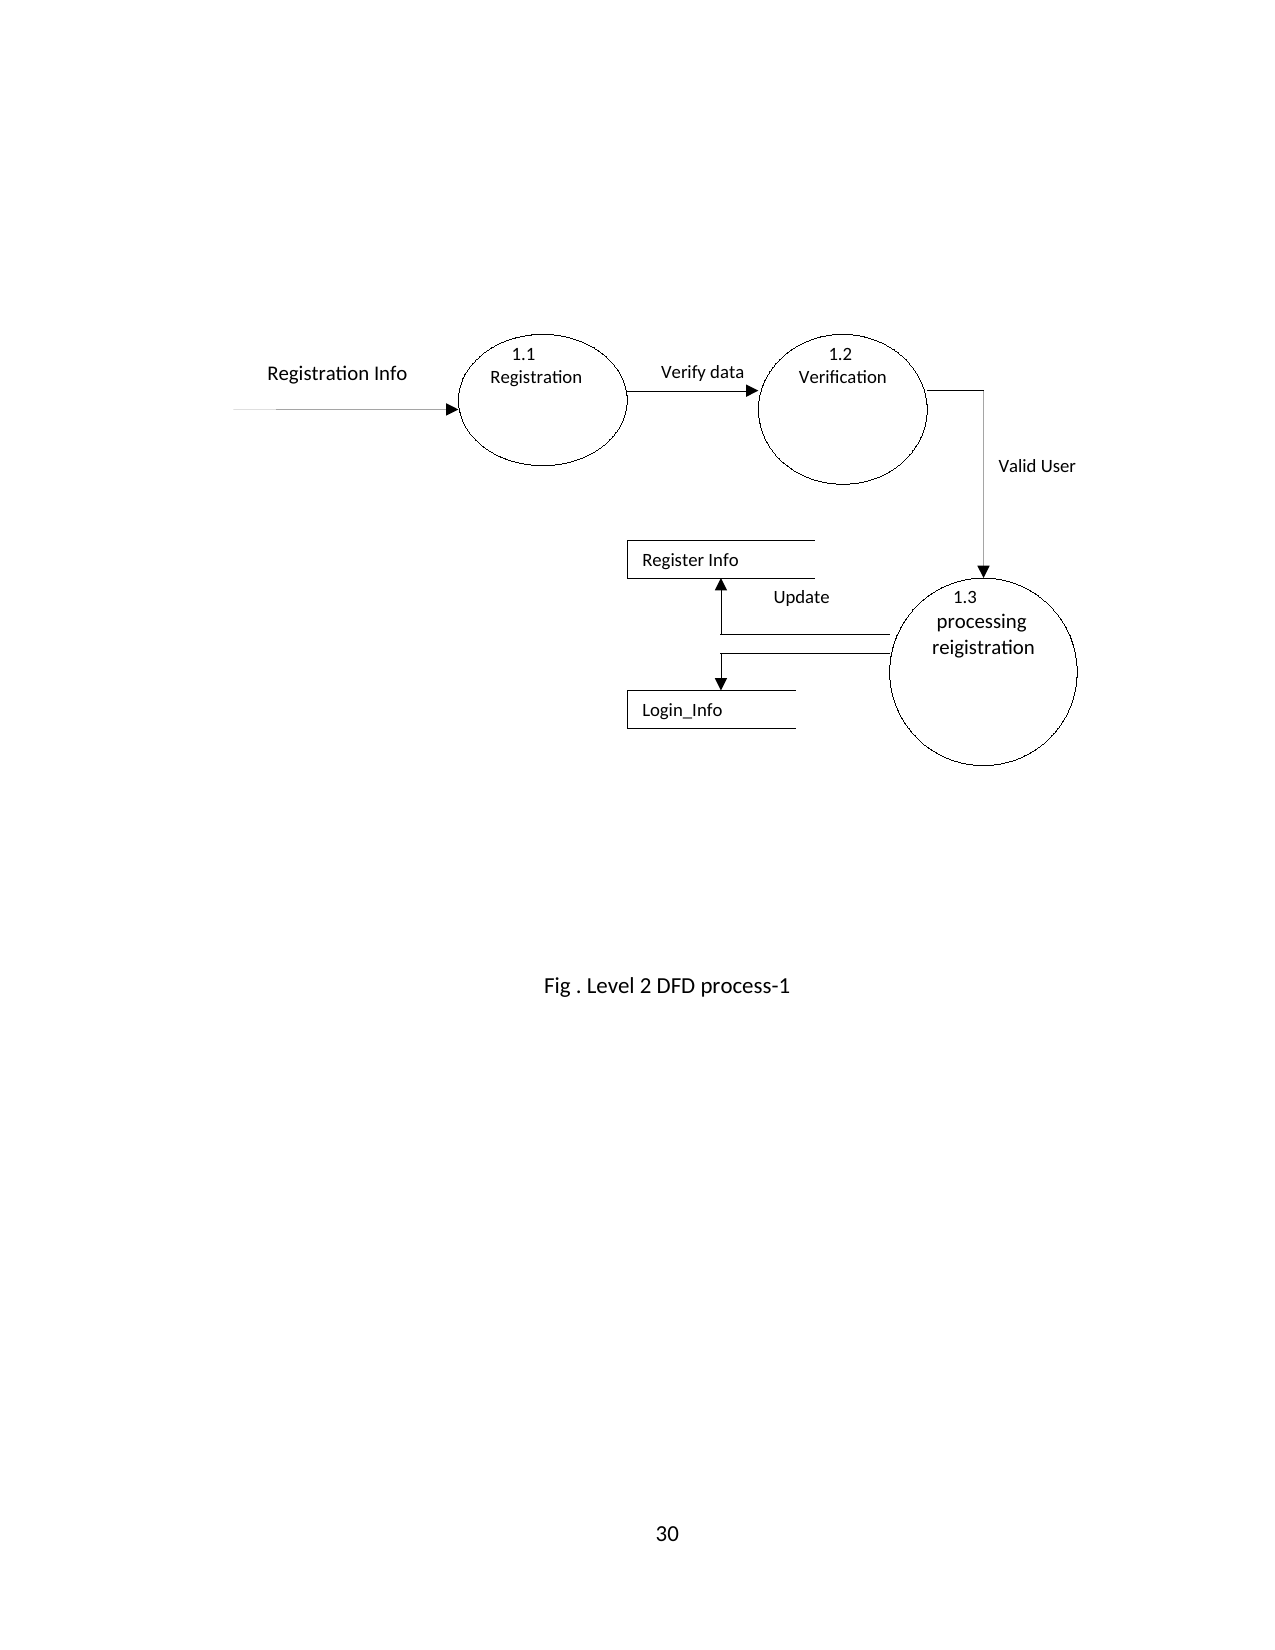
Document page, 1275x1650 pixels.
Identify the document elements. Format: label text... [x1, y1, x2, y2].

text Fig . Level 2 DFD process-1 [177, 972, 1157, 1000]
